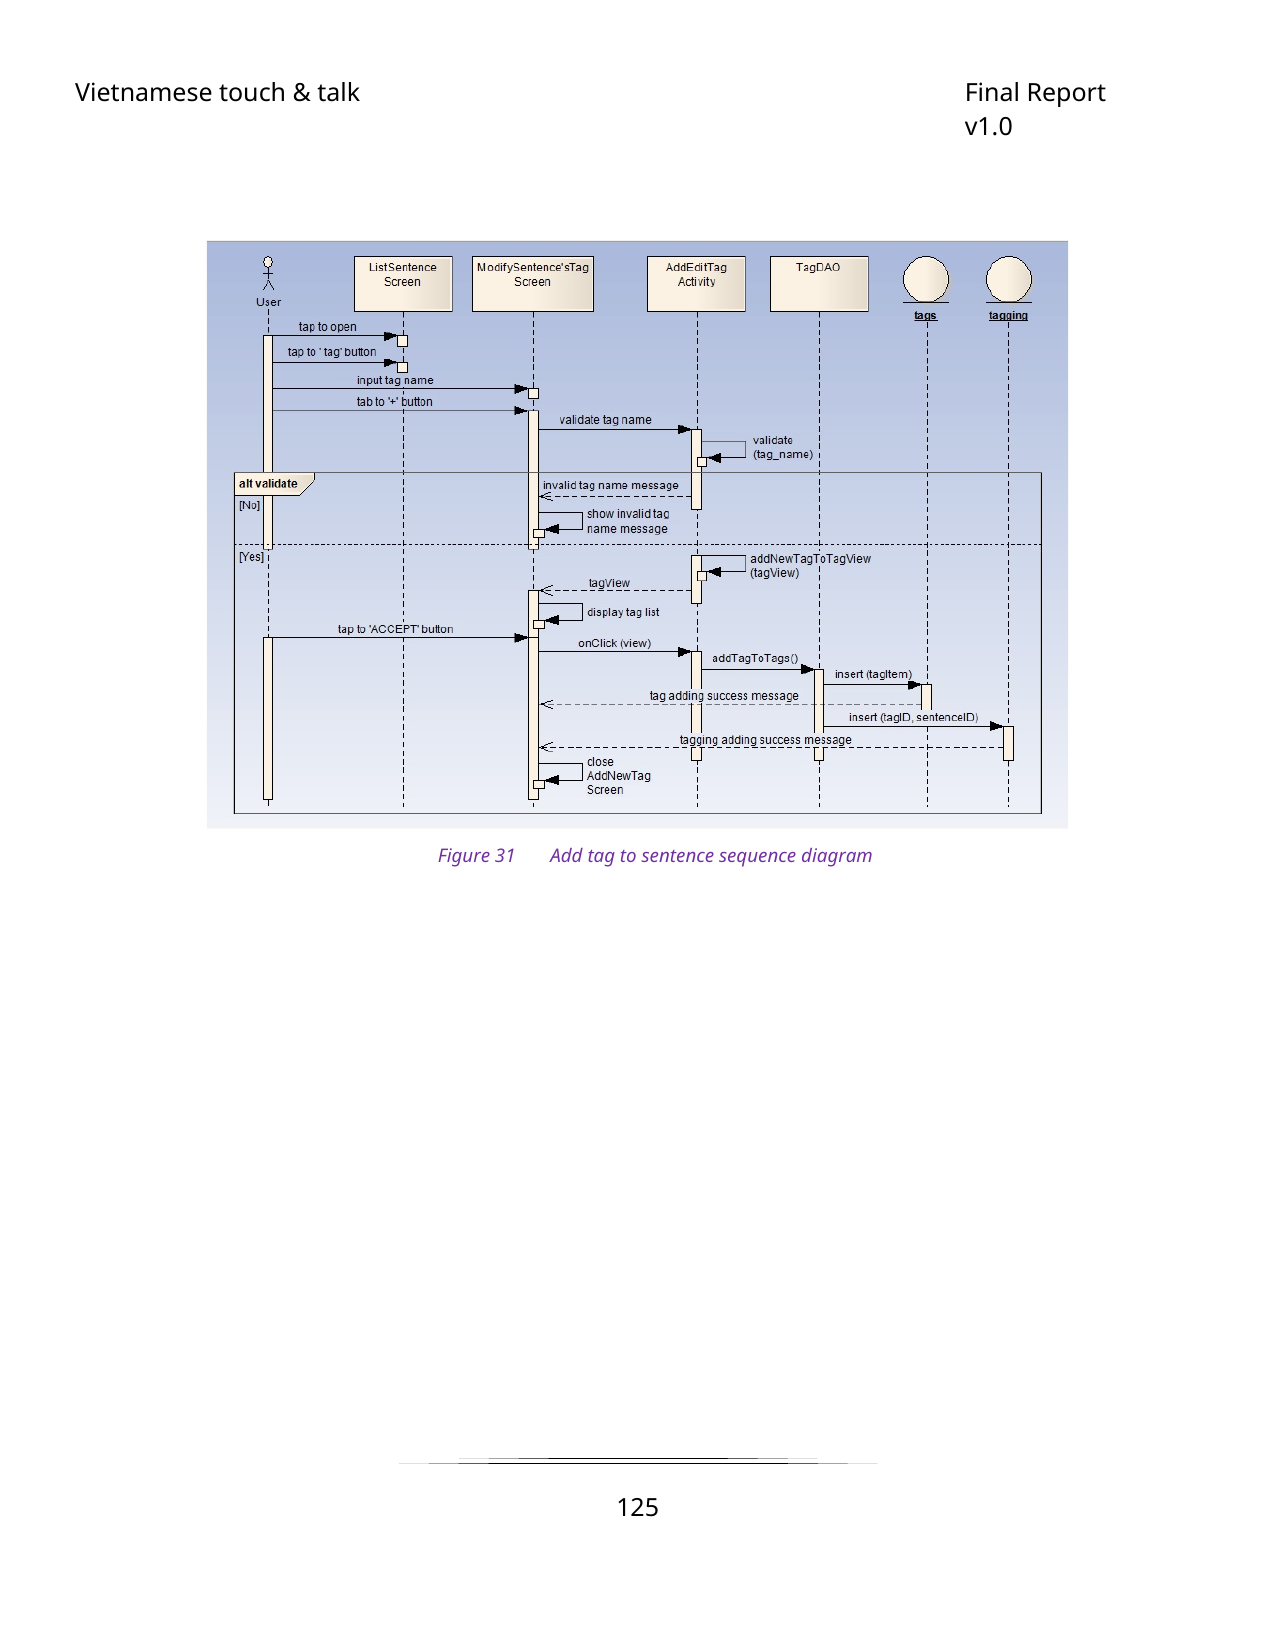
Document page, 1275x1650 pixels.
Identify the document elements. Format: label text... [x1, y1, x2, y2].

text Add tag to sentence sequence diagram [112, 842, 1200, 867]
picture [206, 240, 1069, 829]
